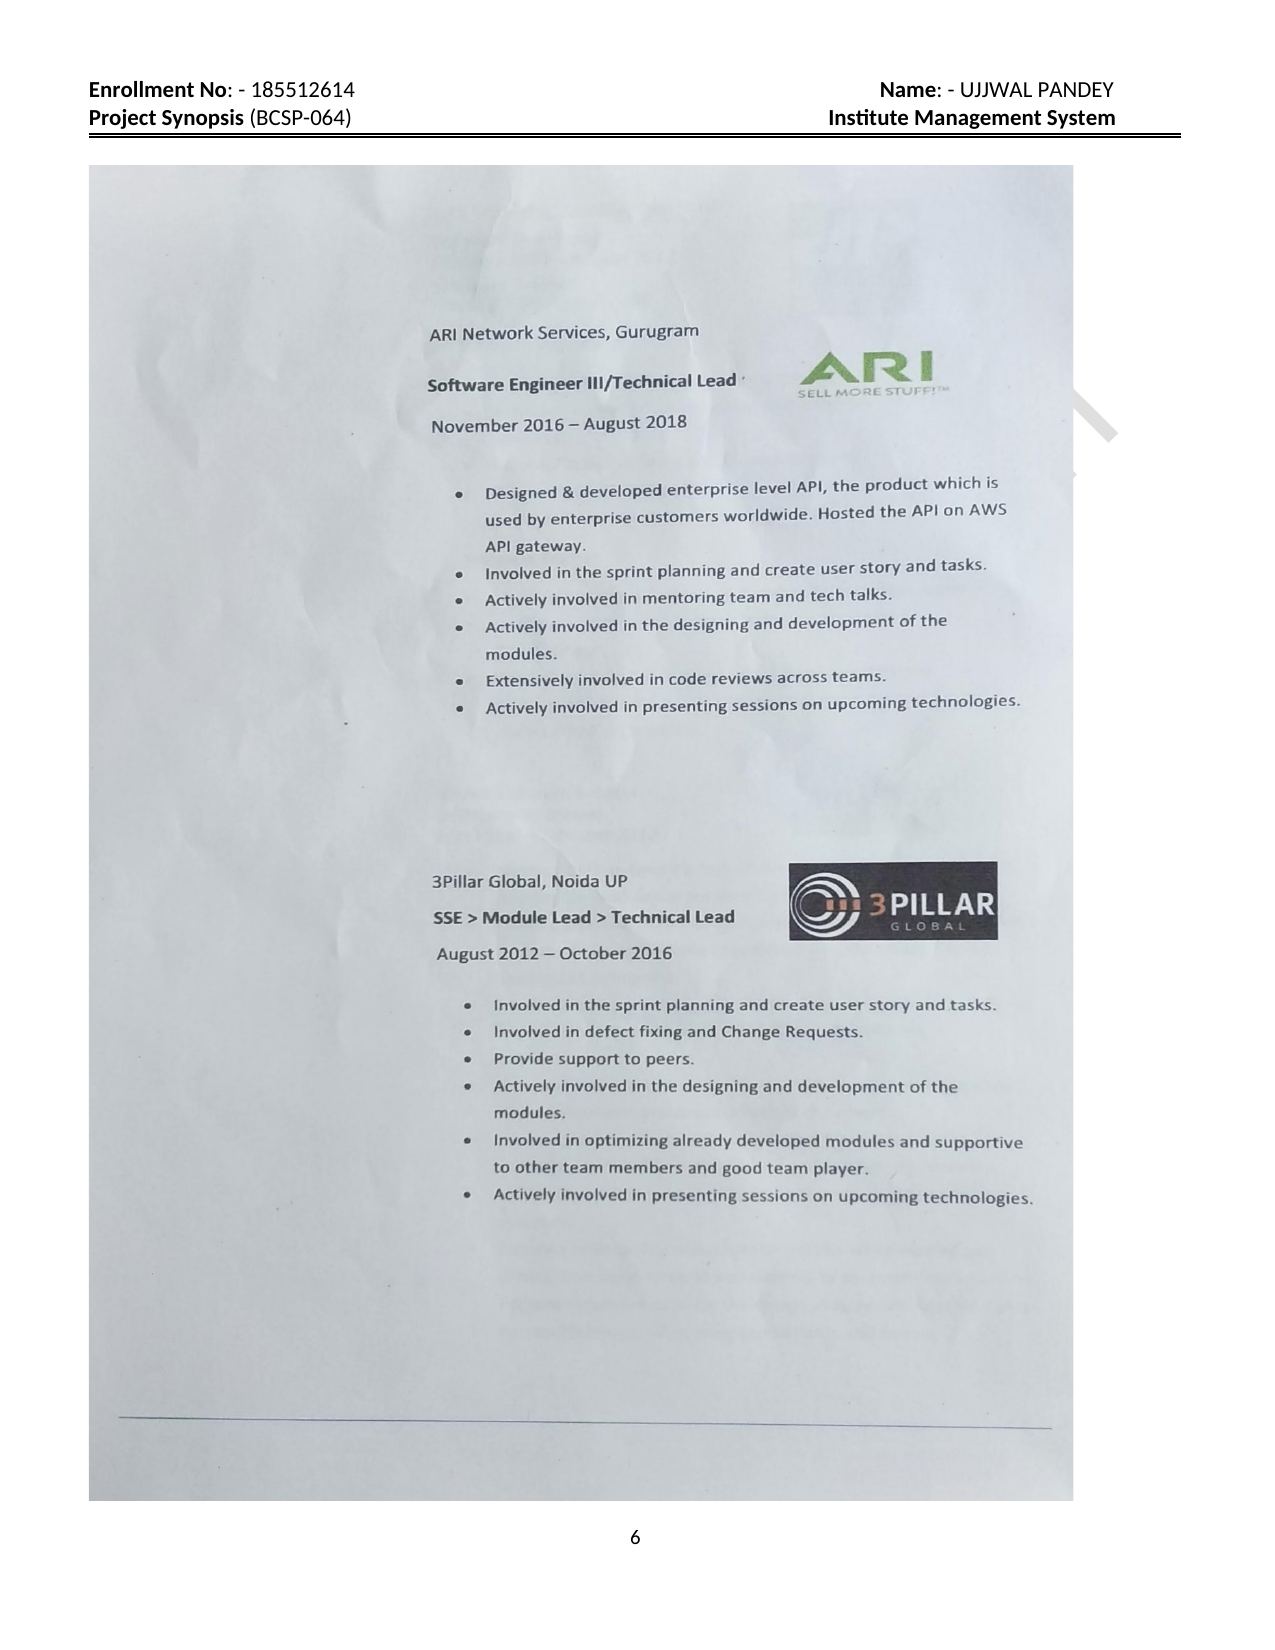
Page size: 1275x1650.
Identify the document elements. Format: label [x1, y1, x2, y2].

picture [88, 165, 1074, 1501]
